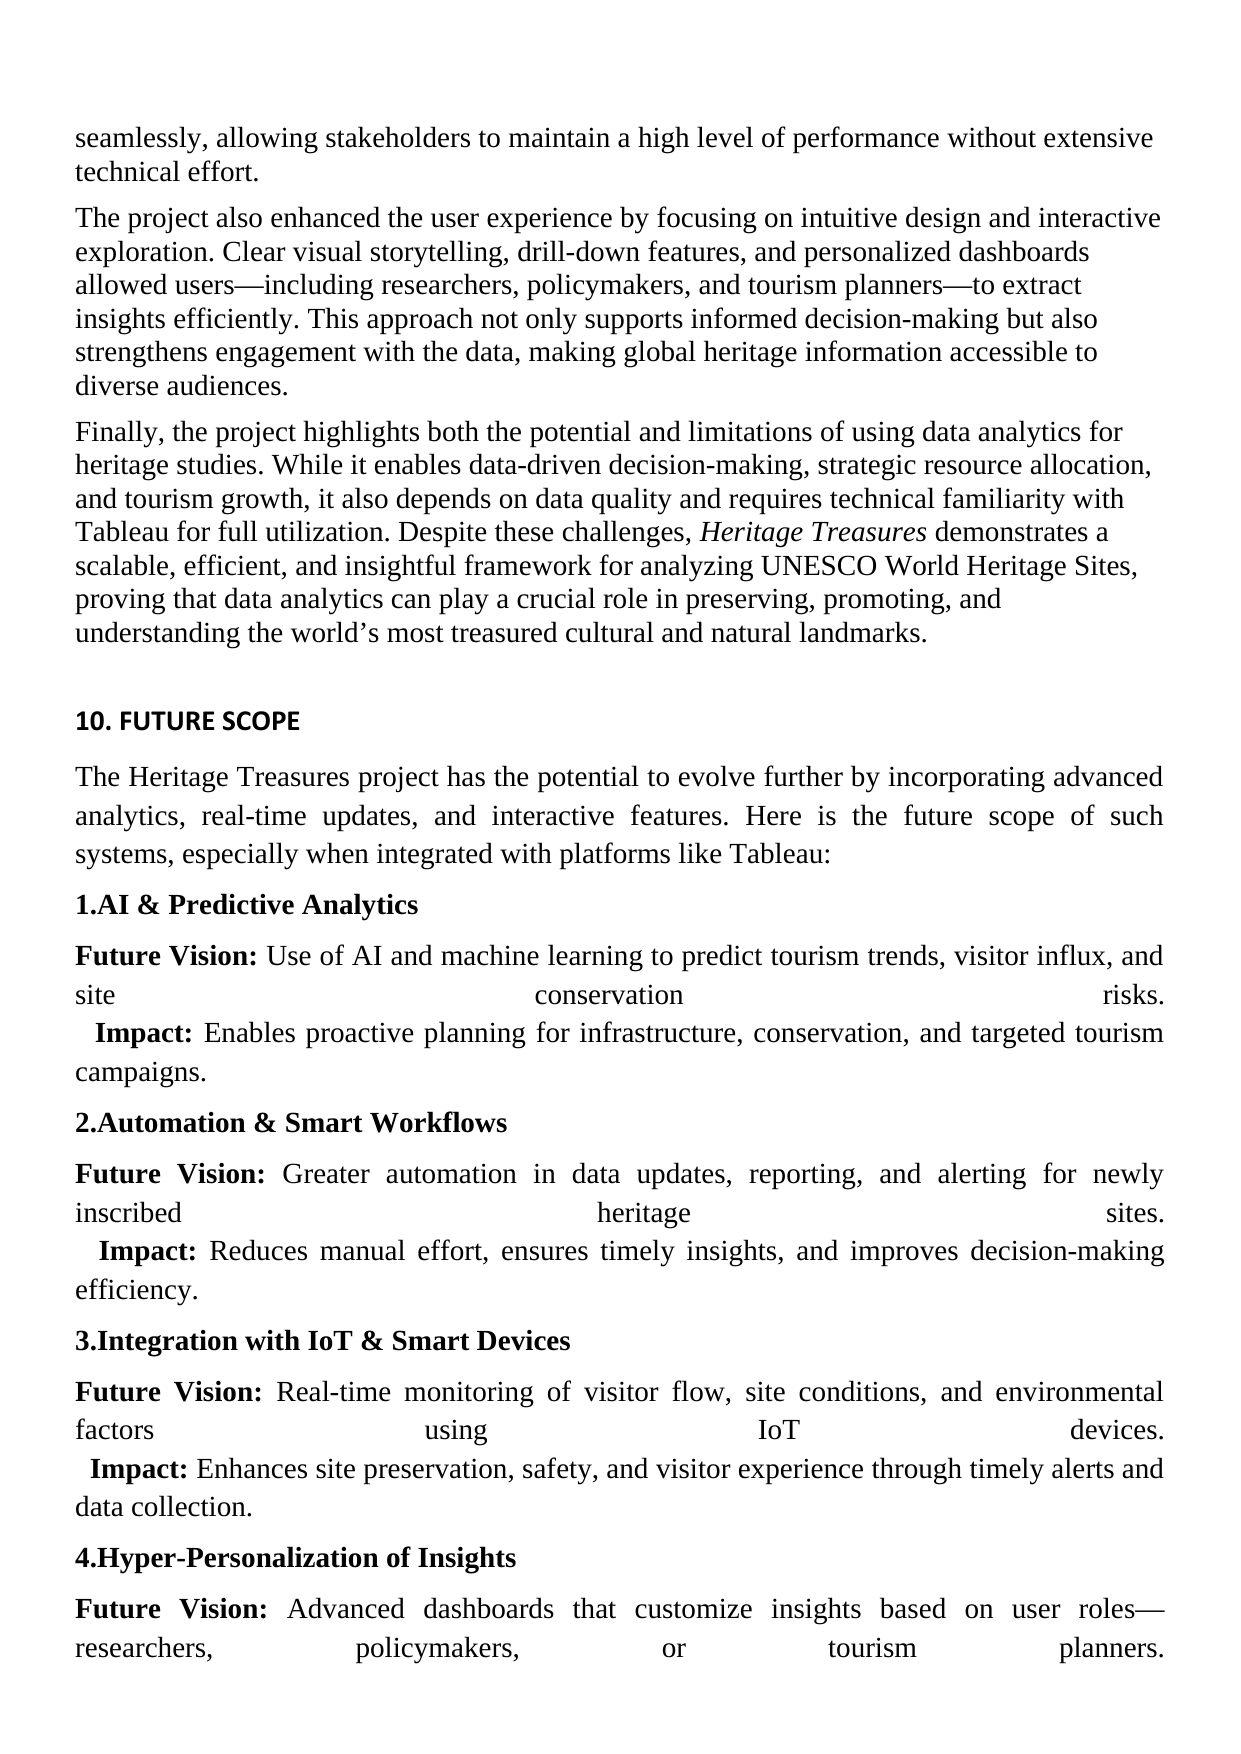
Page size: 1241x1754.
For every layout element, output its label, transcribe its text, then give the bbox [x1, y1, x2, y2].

text 1.AI & Predictive Analytics [75, 887, 1165, 921]
text Future Vision: Use of AI and machine learning to predict tourism trends, visitor influx, and site conservation risks. Impact: Enables proactive planning for infrastructure, conservation, and targeted tourism campaigns. [75, 938, 1165, 1088]
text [75, 1592, 1165, 1664]
text Future Vision: Greater automation in data updates, reporting, and alerting for newly inscribed heritage sites. Impact: Reduces manual effort, ensures timely insights, and improves decision-making efficiency. [75, 1156, 1165, 1305]
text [75, 121, 1165, 188]
text 3.Integration with IoT & Smart Devices [75, 1323, 1165, 1356]
text 10. FUTURE SCOPE [75, 702, 1165, 737]
text 2.Automation & Smart Workflows [75, 1105, 1165, 1139]
text Finally, the project highlights both the potential and limitations of using data analytics for heritage studies. While it enables data-driven decision-making, strategic resource allocation, and tourism growth, it also depends on data quality and requires technical familiarity with Tableau for full utilization. Despite these challenges, Heritage Treasures demonstrates a scalable, efficient, and insightful framework for analyzing UNESCO World Heritage Sites, proving that data analytics can play a crucial role in preserving, promoting, and understanding the world’s most treasured cultural and natural landmarks. [75, 414, 1165, 649]
text The project also enhanced the user experience by focusing on intuitive design and interactive exploration. Clear visual storytelling, drill-down features, and personalized dashboards allowed users—including researchers, policymakers, and tourism planners—to extract insights efficiently. This approach not only supports informed decision-making but also strengthens engagement with the data, making global heritage information accessible to diverse audiences. [75, 200, 1165, 401]
text The Heritage Treasures project has the potential to evolve further by incorporating advanced analytics, real-time updates, and interactive features. Here is the future scope of such systems, especially when integrated with platforms like Tableau: [75, 759, 1165, 870]
text 4.Hyper-Personalization of Insights [75, 1541, 1165, 1574]
text Future Vision: Real-time monitoring of visitor flow, site conditions, and environmental factors using IoT devices. Impact: Enhances site preservation, safety, and visitor experience through timely alerts and data collection. [75, 1374, 1165, 1523]
